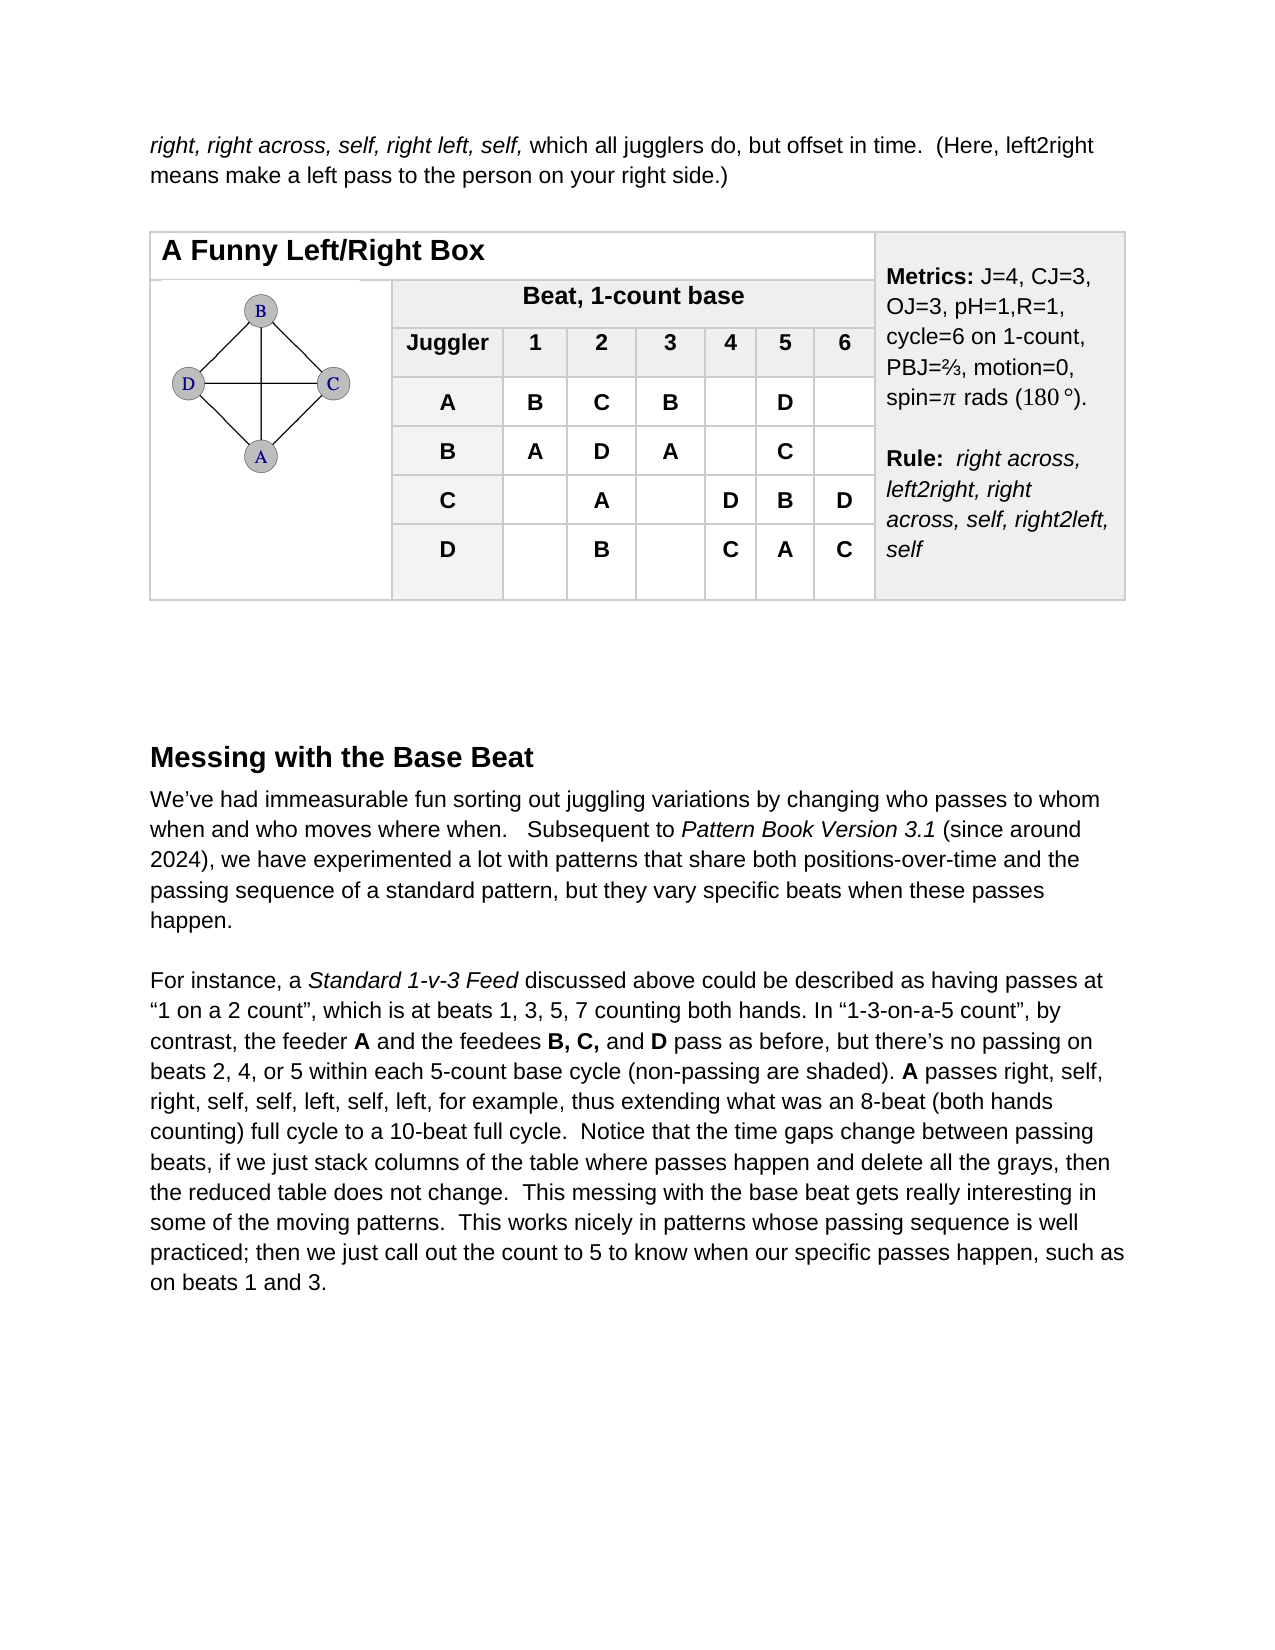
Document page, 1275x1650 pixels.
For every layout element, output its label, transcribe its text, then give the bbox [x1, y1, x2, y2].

table_cell A [568, 476, 635, 523]
table_cell D [815, 476, 874, 523]
picture [161, 280, 360, 484]
table_cell [706, 378, 755, 425]
table_cell [151, 281, 391, 599]
table_cell [815, 427, 874, 474]
table_cell 2 [568, 329, 635, 376]
table_header Metrics: J=4, CJ=3, OJ=3, pH=1,R=1, cycle=6 on 1-count, PBJ=⅔, motion=0, spin= rads (). Rule: right across, left2right, right across, self, right2left, self [876, 233, 1124, 599]
table_cell 1 [504, 329, 566, 376]
table_cell C [706, 525, 755, 599]
table_cell Juggler [393, 329, 502, 376]
table_cell D [568, 427, 635, 474]
table_cell C [393, 476, 502, 523]
table_cell C [757, 427, 813, 474]
table_cell 3 [637, 329, 704, 376]
table_cell Beat, 1-count base [393, 281, 874, 327]
table_cell B [504, 378, 566, 425]
text For instance, a Standard 1-v-3 Feed discussed above could be described as having passes at “1 on a 2 count”, which is at beats 1, 3, 5, 7 counting both hands. In “1-3-on-a-5 count”, by contrast, the feeder A and the feedees B, C, and D pass as before, but there’s no passing on beats 2, 4, or 5 within each 5-count base cycle (non-passing are shaded). A passes right, self, right, self, self, left, self, left, for example, thus extending what was an 8-beat (both hands counting) full cycle to a 10-beat full cycle. Notice that the time gaps change between passing beats, if we just stack columns of the table where passes happen and delete all the grays, then the reduced table does not change. This messing with the base beat gets really interesting in some of the moving patterns. This works nicely in patterns whose passing sequence is well practiced; then we just call out the count to 5 to know when our specific passes happen, such as on beats 1 and 3. [150, 967, 1125, 1296]
table_cell D [393, 525, 502, 599]
table_cell B [637, 378, 704, 425]
table_cell B [568, 525, 635, 599]
table_cell [706, 427, 755, 474]
table_cell 5 [757, 329, 813, 376]
table_cell [815, 378, 874, 425]
table_cell [504, 525, 566, 599]
table_cell 6 [815, 329, 874, 376]
table_cell A [757, 525, 813, 599]
table_cell [504, 476, 566, 523]
table_cell D [757, 378, 813, 425]
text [150, 132, 1125, 188]
table_cell 4 [706, 329, 755, 376]
table_cell C [568, 378, 635, 425]
table_cell A [504, 427, 566, 474]
subtitle Messing with the Base Beat [150, 740, 1125, 773]
table_cell D [706, 476, 755, 523]
table_cell A [393, 378, 502, 425]
table_cell B [757, 476, 813, 523]
table_cell [637, 476, 704, 523]
table_cell C [815, 525, 874, 599]
text We’ve had immeasurable fun sorting out juggling variations by changing who passes to whom when and who moves where when. Subsequent to Pattern Book Version 3.1 (since around 2024), we have experimented a lot with patterns that share both positions-over-time and the passing sequence of a standard pattern, but they vary specific beats when these passes happen. [150, 786, 1125, 933]
table_header A Funny Left/Right Box [151, 233, 874, 279]
table_cell A [637, 427, 704, 474]
table_cell B [393, 427, 502, 474]
table_cell [637, 525, 704, 599]
